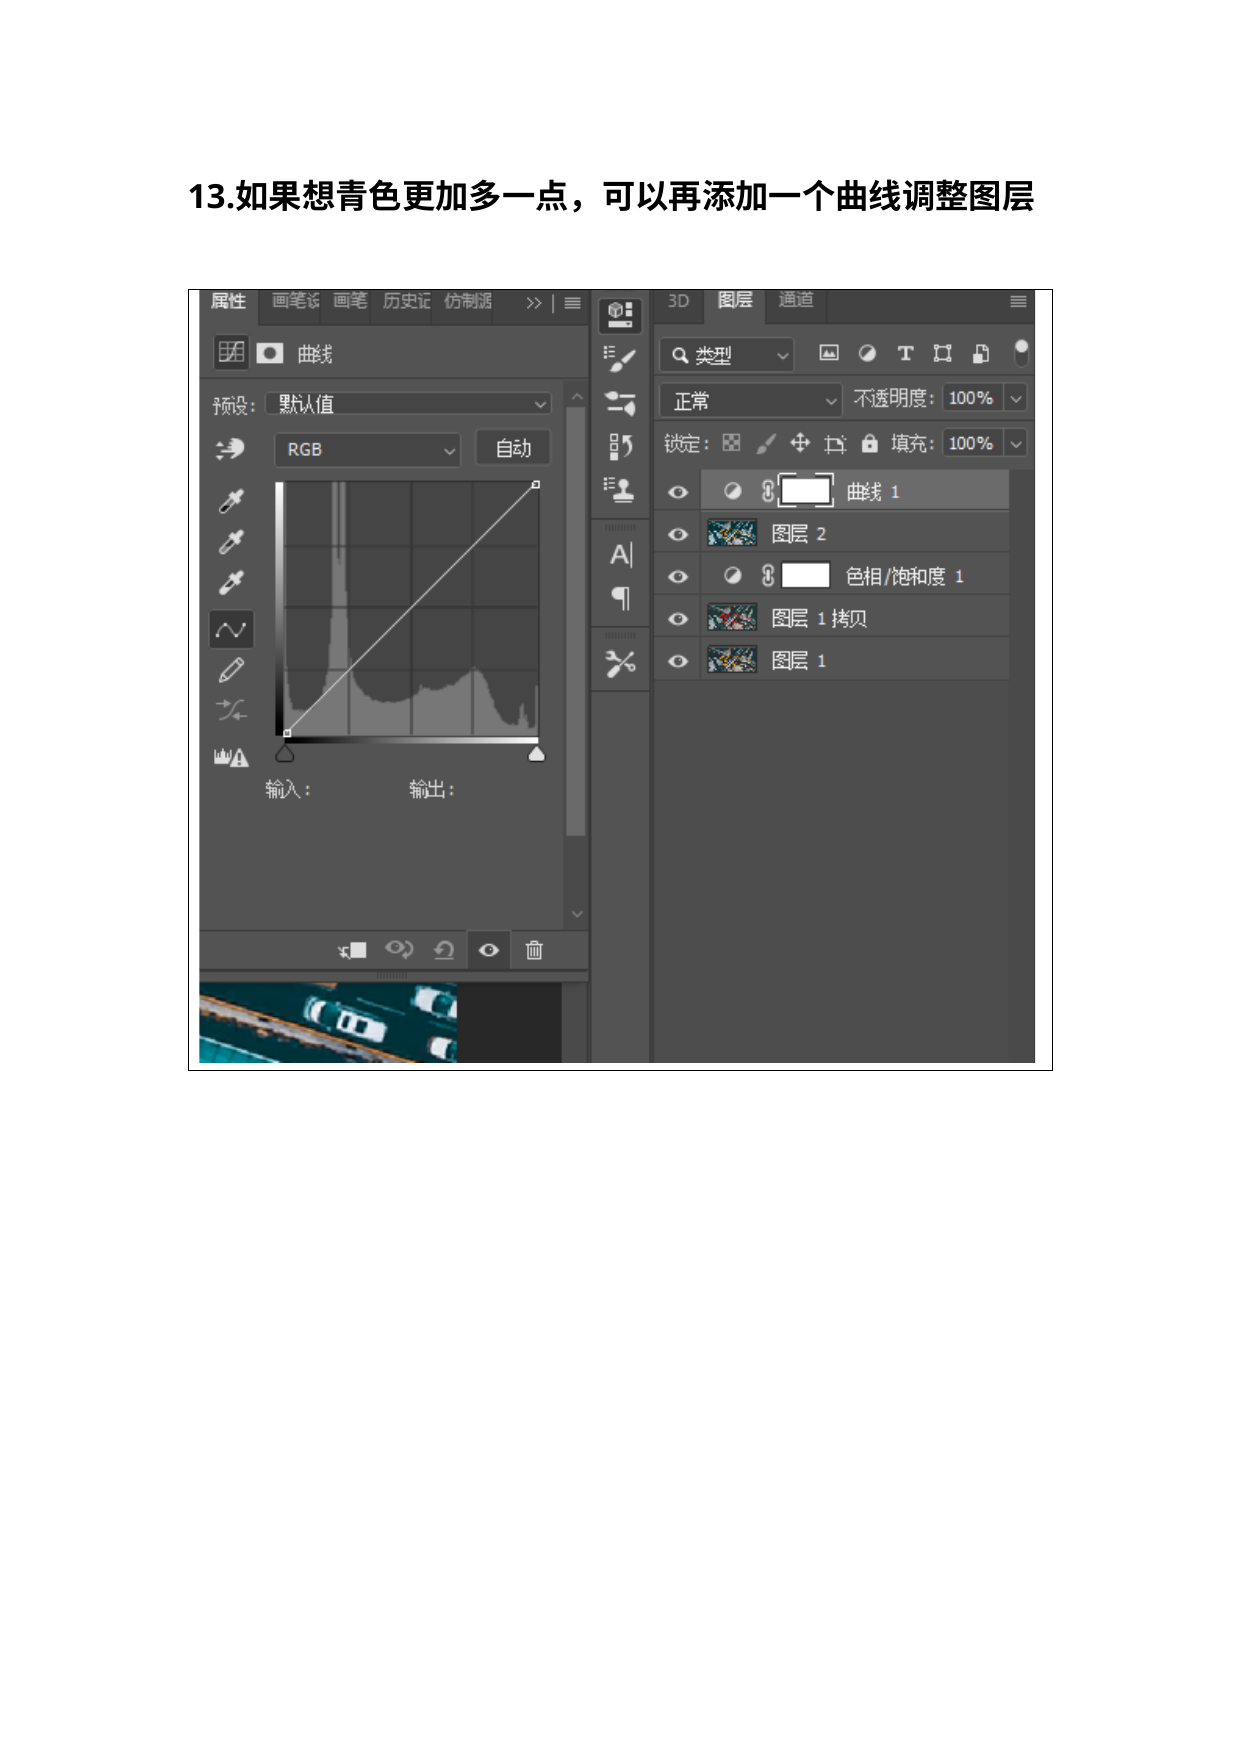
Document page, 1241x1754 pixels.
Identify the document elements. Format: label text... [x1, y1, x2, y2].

table_header [189, 290, 1052, 1070]
picture [199, 290, 1036, 1063]
subtitle 13.如果想青色更加多一点，可以再添加一个曲线调整图层 [187, 162, 1053, 227]
